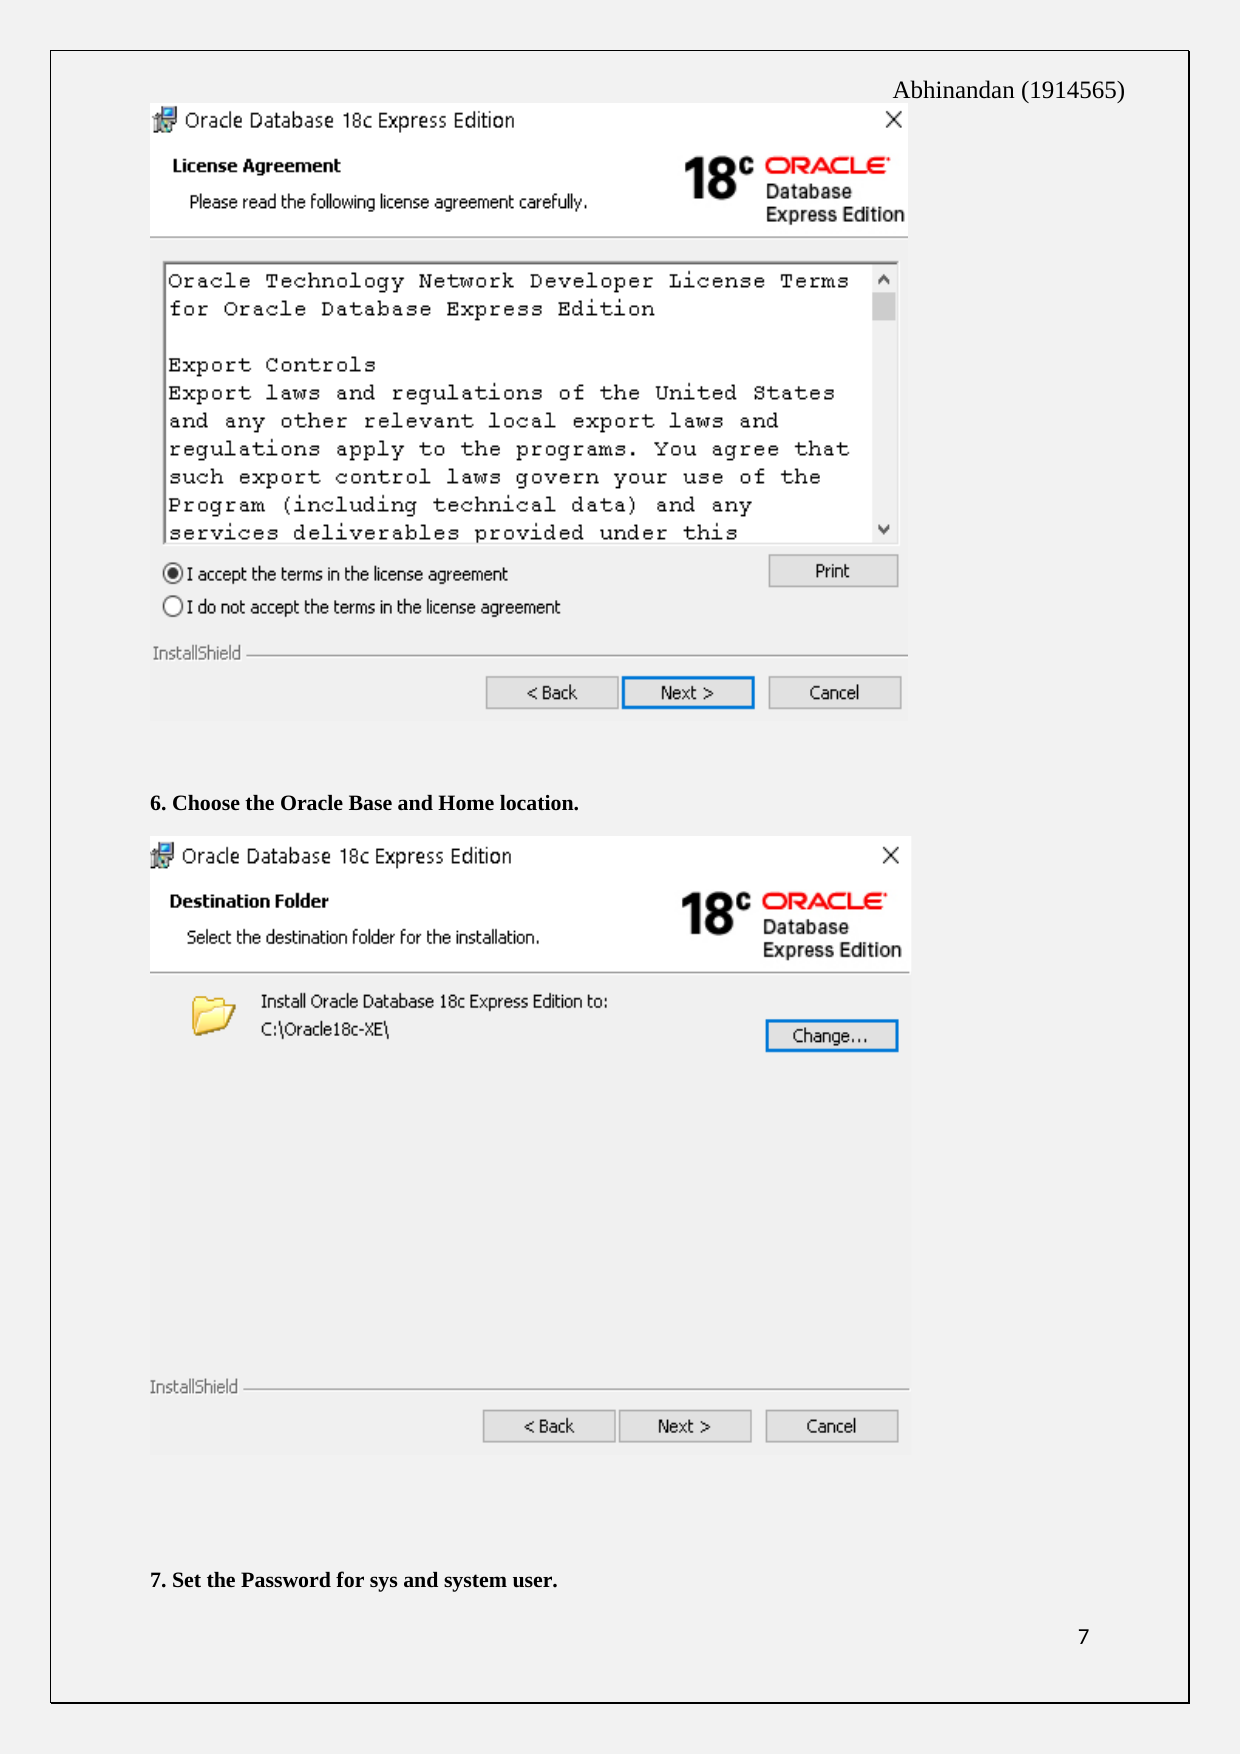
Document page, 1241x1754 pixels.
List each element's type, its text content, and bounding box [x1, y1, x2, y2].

picture [150, 836, 912, 1455]
text 7. Set the Password for sys and system user. [150, 1567, 1089, 1592]
text 6. Choose the Oracle Base and Home location. [150, 790, 1089, 816]
picture [150, 103, 908, 721]
